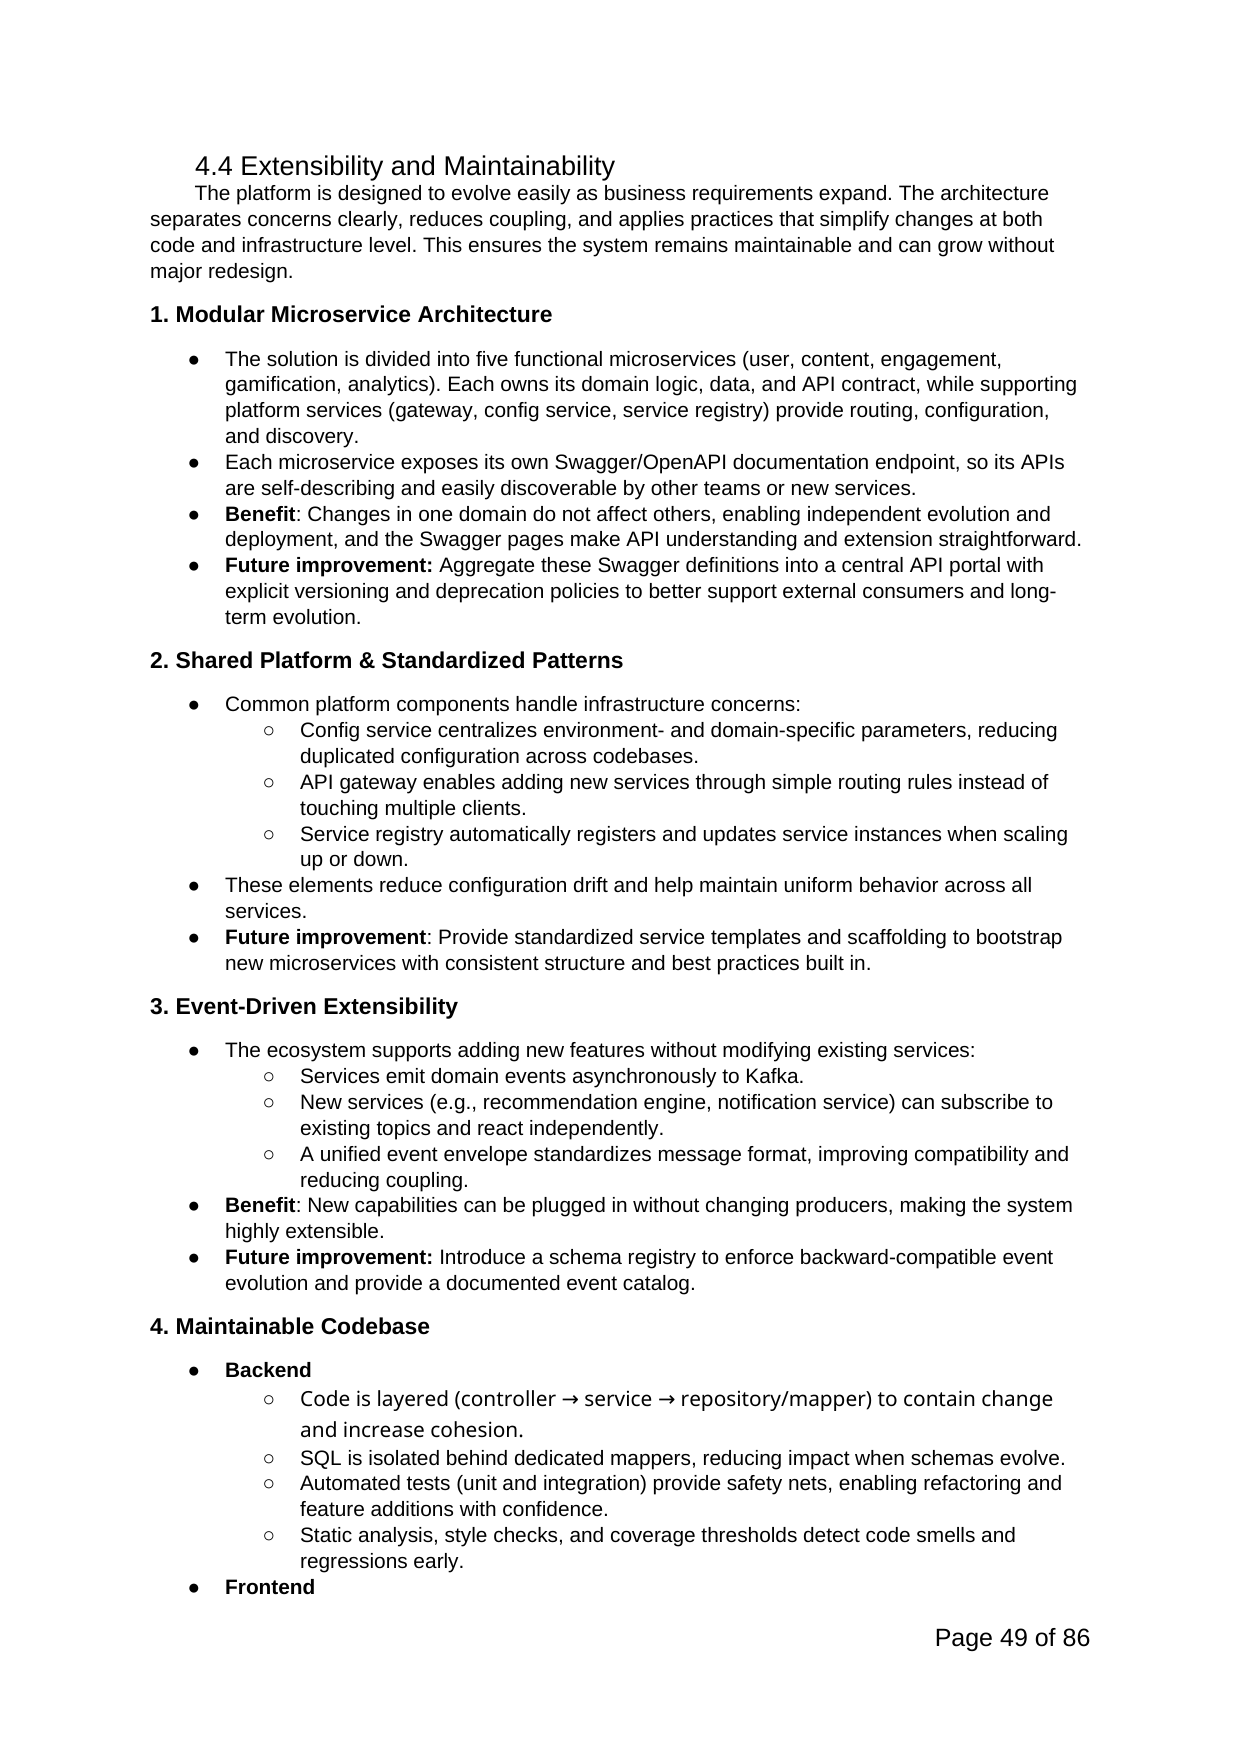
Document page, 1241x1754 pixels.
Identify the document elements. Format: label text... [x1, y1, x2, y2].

list Benefit: Changes in one domain do not affect others, enabling independent evolution and deployment, and the Swagger pages make API understanding and extension straightforward. [187, 501, 1090, 551]
list New services (e.g., recommendation engine, notification service) can subscribe to existing topics and react independently. [262, 1090, 1090, 1140]
list Frontend [187, 1574, 1090, 1598]
list API gateway enables adding new services through simple routing rules instead of touching multiple clients. [262, 770, 1090, 819]
list Service registry automatically registers and updates service instances when scaling up or down. [262, 821, 1090, 871]
list Backend [187, 1358, 1090, 1382]
list Benefit: New capabilities can be plugged in without changing producers, making the system highly extensible. [187, 1193, 1090, 1243]
list A unified event envelope standardizes message format, improving compatibility and reducing coupling. [262, 1142, 1090, 1191]
list SQL is isolated behind dedicated mappers, reducing impact when schemas evolve. [262, 1445, 1090, 1469]
text 1. Modular Microservice Architecture [150, 301, 1090, 328]
list Future improvement: Provide standardized service templates and scaffolding to bootstrap new microservices with consistent structure and best practices built in. [187, 925, 1090, 974]
list Each microservice exposes its own Swagger/OpenAPI documentation endpoint, so its APIs are self-describing and easily discoverable by other teams or new services. [187, 450, 1090, 499]
list Automated tests (unit and integration) provide safety nets, enabling refactoring and feature additions with confidence. [262, 1471, 1090, 1521]
text 2. Shared Platform & Standardized Patterns [150, 647, 1090, 673]
list Common platform components handle infrastructure concerns: [187, 692, 1090, 716]
list Services emit domain events asynchronously to Kafka. [262, 1064, 1090, 1088]
text 3. Event-Driven Extensibility [150, 993, 1090, 1019]
text 4. Maintainable Codebase [150, 1313, 1090, 1339]
list The ecosystem supports adding new features without modifying existing services: [187, 1038, 1090, 1062]
text The platform is designed to evolve easily as business requirements expand. The architecture separates concerns clearly, reduces coupling, and applies practices that simplify changes at both code and infrastructure level. This ensures the system remains maintainable and can grow without major redesign. [150, 181, 1090, 283]
list Future improvement: Aggregate these Swagger definitions into a central API portal with explicit versioning and deprecation policies to better support external consumers and long-term evolution. [187, 553, 1090, 629]
list The solution is divided into five functional microservices (user, content, engagement, gamification, analytics). Each owns its domain logic, data, and API contract, while supporting platform services (gateway, config service, service registry) provide routing, configuration, and discovery. [187, 346, 1090, 448]
subtitle 4.4 Extensibility and Maintainability [150, 150, 1090, 181]
list Static analysis, style checks, and coverage thresholds detect code smells and regressions early. [262, 1523, 1090, 1573]
list Config service centralizes environment- and domain-specific parameters, reducing duplicated configuration across codebases. [262, 718, 1090, 768]
list Code is layered (controller → service → repository/mapper) to contain change and increase cohesion. [262, 1384, 1090, 1443]
list Future improvement: Introduce a schema registry to enforce backward-compatible event evolution and provide a documented event catalog. [187, 1245, 1090, 1295]
list These elements reduce configuration drift and help maintain uniform behavior across all services. [187, 873, 1090, 923]
